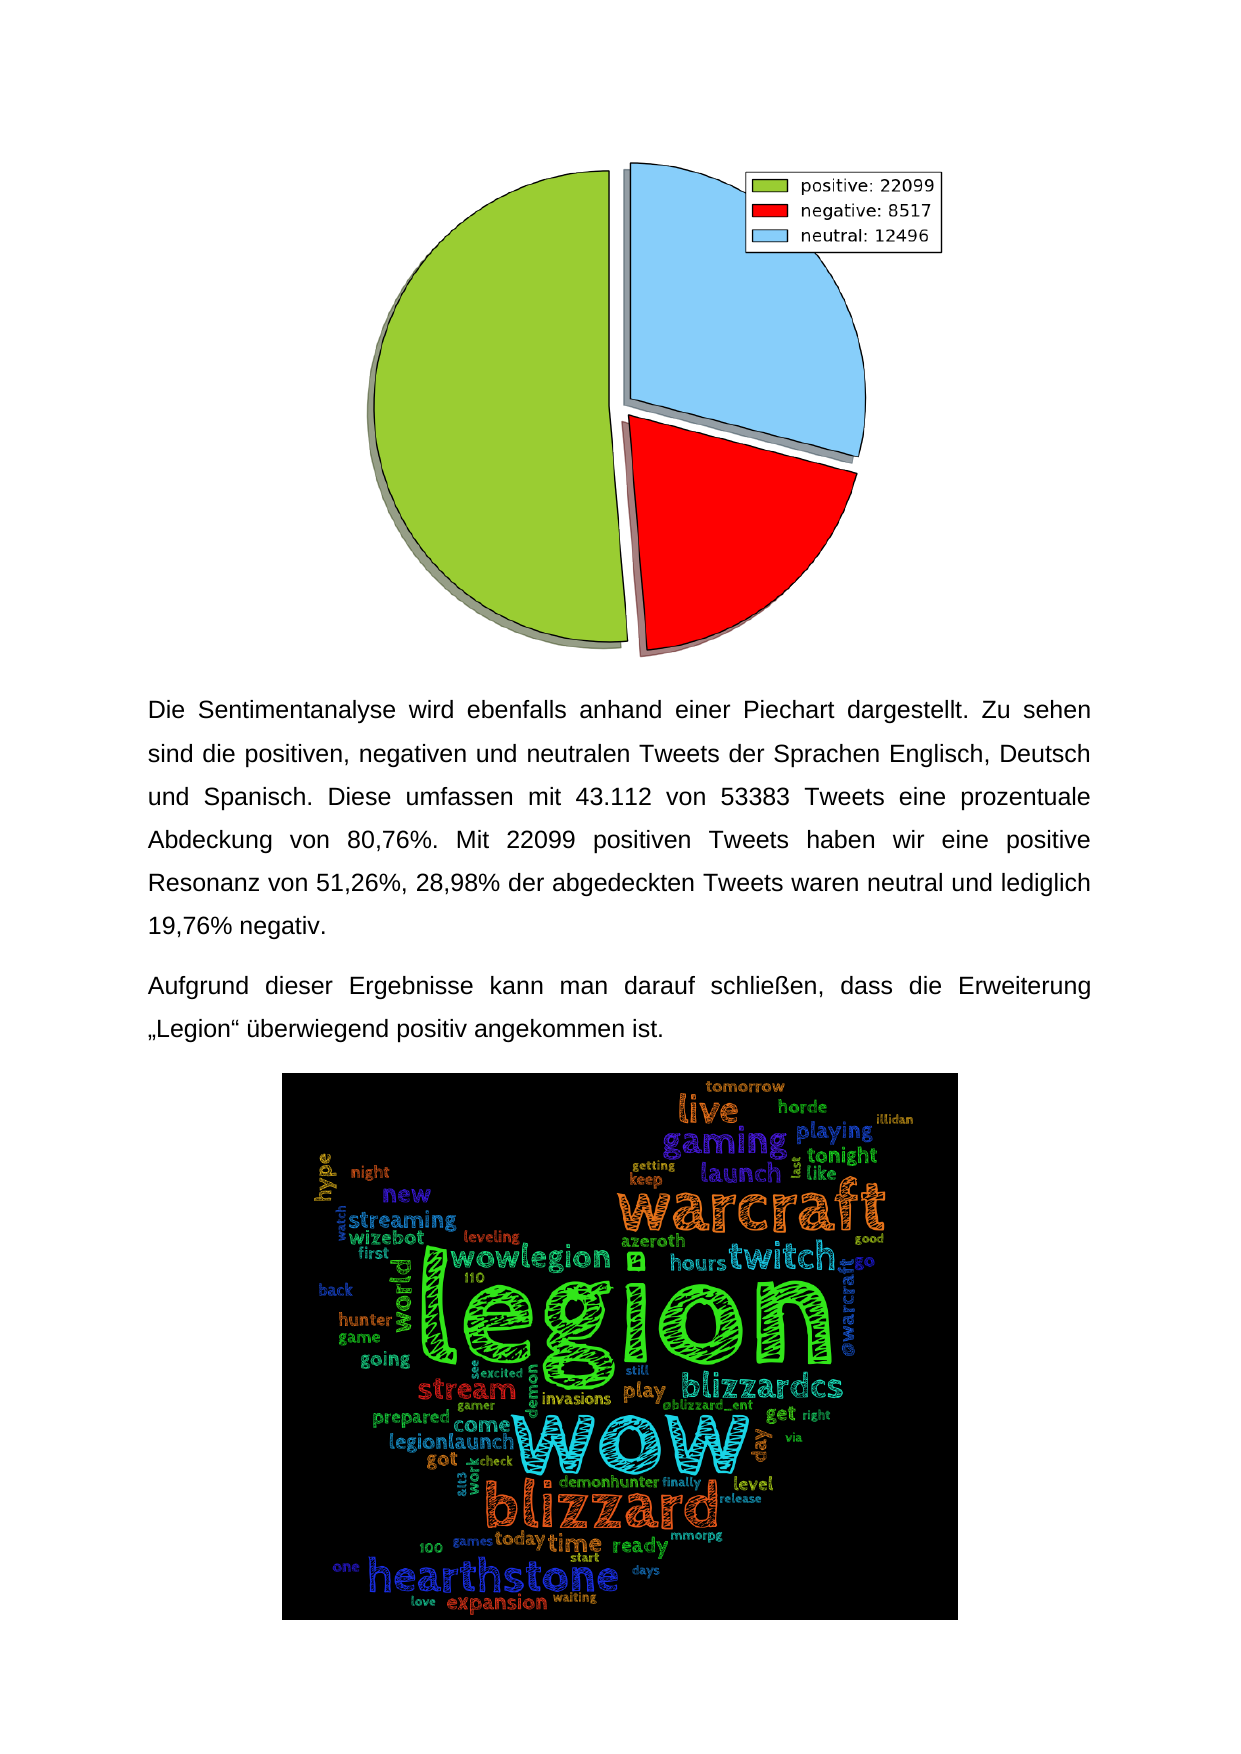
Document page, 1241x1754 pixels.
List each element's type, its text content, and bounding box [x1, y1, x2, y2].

picture [282, 1073, 958, 1620]
text Aufgrund dieser Ergebnisse kann man darauf schließen, dass die Erweiterung „Legion“ überwiegend positiv angekommen ist. [148, 971, 1093, 1043]
picture [275, 147, 965, 665]
text Die Sentimentanalyse wird ebenfalls anhand einer Piechart dargestellt. Zu sehen sind die positiven, negativen und neutralen Tweets der Sprachen Englisch, Deutsch und Spanisch. Diese umfassen mit 43.112 von 53383 Tweets eine prozentuale Abdeckung von 80,76%. Mit 22099 positiven Tweets haben wir eine positive Resonanz von 51,26%, 28,98% der abgedeckten Tweets waren neutral und lediglich 19,76% negativ. [148, 696, 1093, 940]
